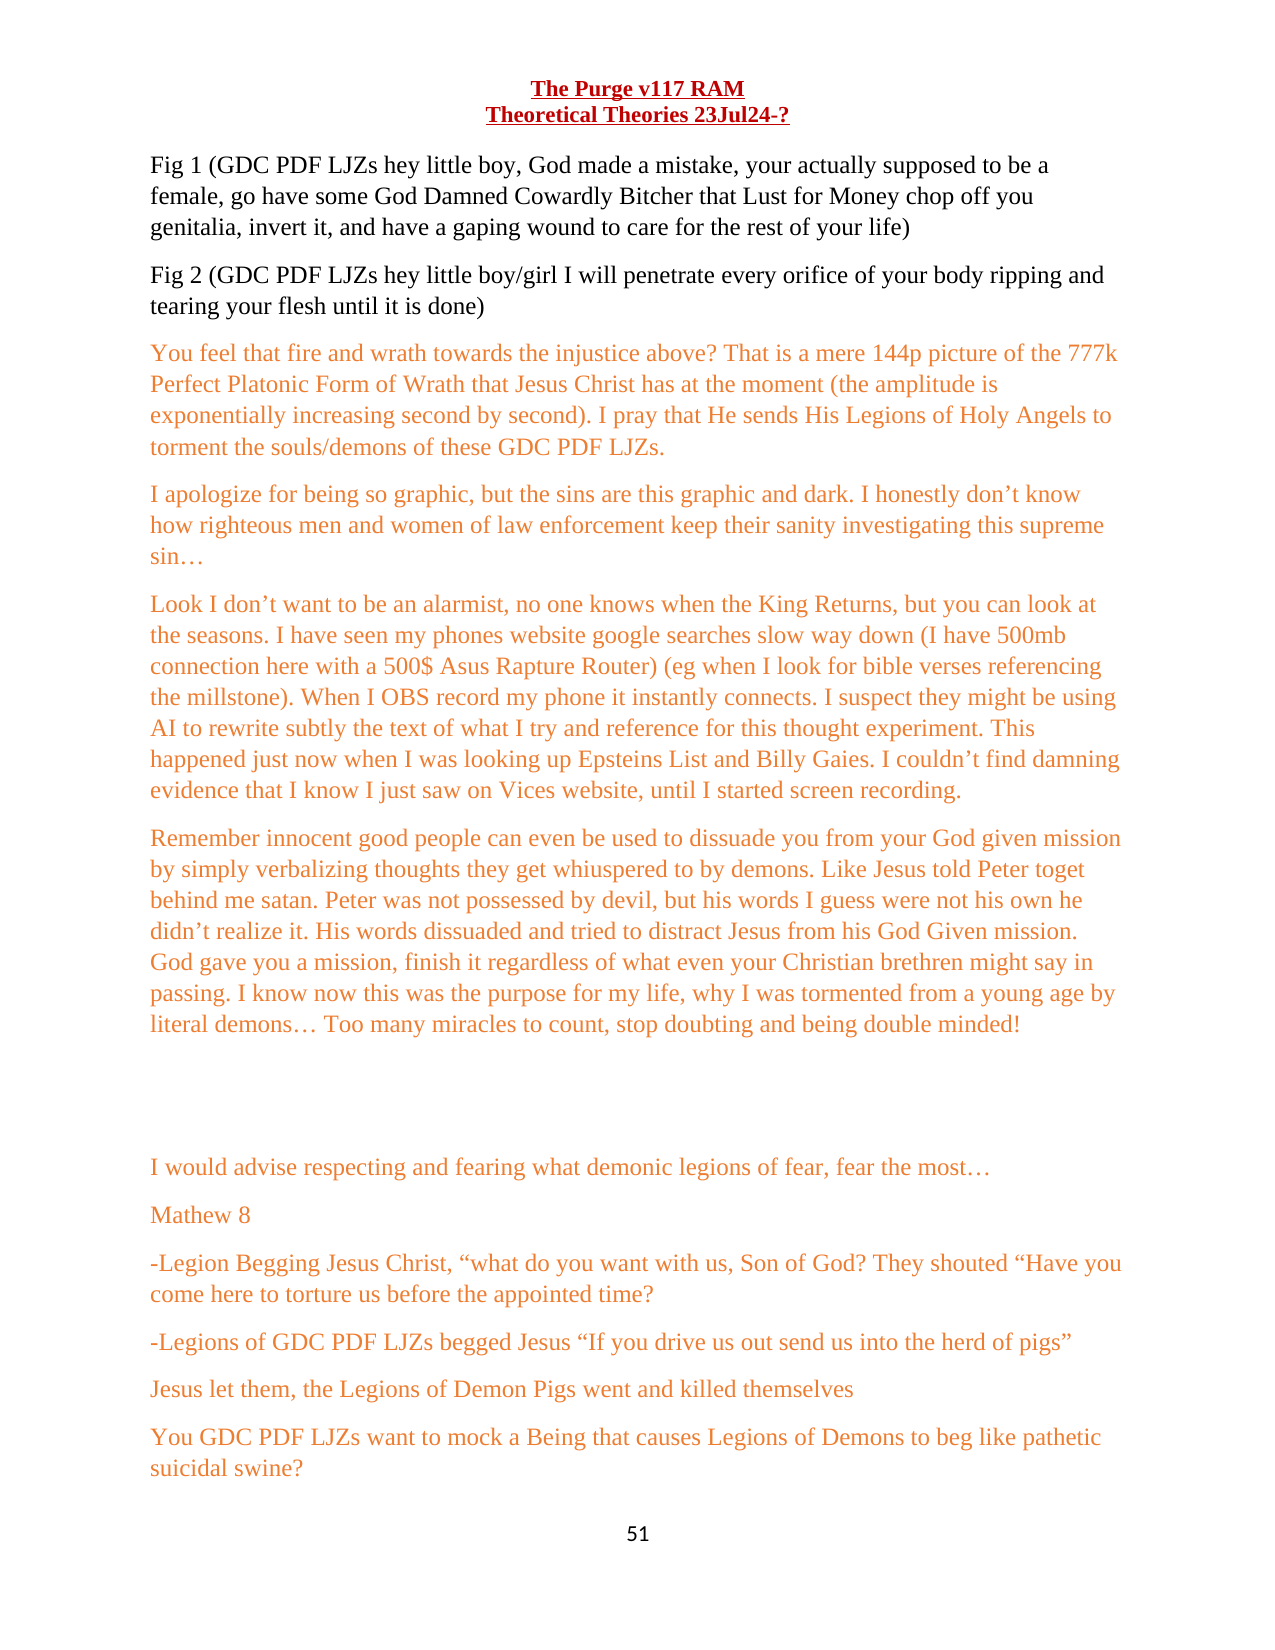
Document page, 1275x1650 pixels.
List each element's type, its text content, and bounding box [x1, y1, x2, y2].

text -Legion Begging Jesus Christ, “what do you want with us, Son of God? They shouted “Have you come here to torture us before the appointed time? [150, 1248, 1125, 1308]
text You feel that fire and wrath towards the injustice above? That is a mere 144p picture of the 777k Perfect Platonic Form of Wrath that Jesus Christ has at the moment (the amplitude is exponentially increasing second by second). I pray that He sends His Legions of Holy Angels to torment the souls/demons of these GDC PDF LJZs. [150, 338, 1125, 460]
text Jesus let them, the Legions of Demon Pigs went and killed themselves [150, 1374, 1125, 1403]
text Fig 2 (GDC PDF LJZs hey little boy/girl I will penetrate every orifice of your body ripping and tearing your flesh until it is done) [150, 260, 1125, 319]
text You GDC PDF LJZs want to mock a Being that causes Legions of Demons to beg like pathetic suicidal swine? [150, 1422, 1125, 1482]
text I would advise respecting and fearing what demonic legions of fear, fear the most… [150, 1152, 1125, 1181]
text Remember innocent good people can even be used to dissuade you from your God given mission by simply verbalizing thoughts they get whiuspered to by demons. Like Jesus told Peter toget behind me satan. Peter was not possessed by devil, but his words I guess were not his own he didn’t realize it. His words dissuaded and tried to distract Jesus from his God Given mission. God gave you a mission, finish it regardless of what even your Christian brethren might say in passing. I know now this was the purpose for my life, why I was tormented from a young age by literal demons… Too many miracles to count, stop doubting and being double minded! [150, 823, 1125, 1038]
text I apologize for being so graphic, but the sins are this graphic and dark. I honestly don’t know how righteous men and women of law enforcement keep their sanity investigating this supreme sin… [150, 479, 1125, 570]
text Fig 1 (GDC PDF LJZs hey little boy, God made a mistake, your actually supposed to be a female, go have some God Damned Cowardly Bitcher that Lust for Money chop off you genitalia, invert it, and have a gaping wound to care for the rest of your life) [150, 150, 1125, 241]
text Mathew 8 [150, 1200, 1125, 1229]
text Look I don’t want to be an alarmist, no one knows when the King Returns, but you can look at the seasons. I have seen my phones website google searches slow way down (I have 500mb connection here with a 500$ Asus Rapture Router) (eg when I look for bible verses referencing the millstone). When I OBS record my phone it instantly connects. I suspect they might be using AI to rewrite subtly the text of what I try and reference for this thought experiment. This happened just now when I was looking up Epsteins List and Billy Gaies. I couldn’t find damning evidence that I know I just saw on Vices website, until I started screen recording. [150, 589, 1125, 804]
text -Legions of GDC PDF LJZs begged Jesus “If you drive us out send us into the herd of pigs” [150, 1327, 1125, 1355]
